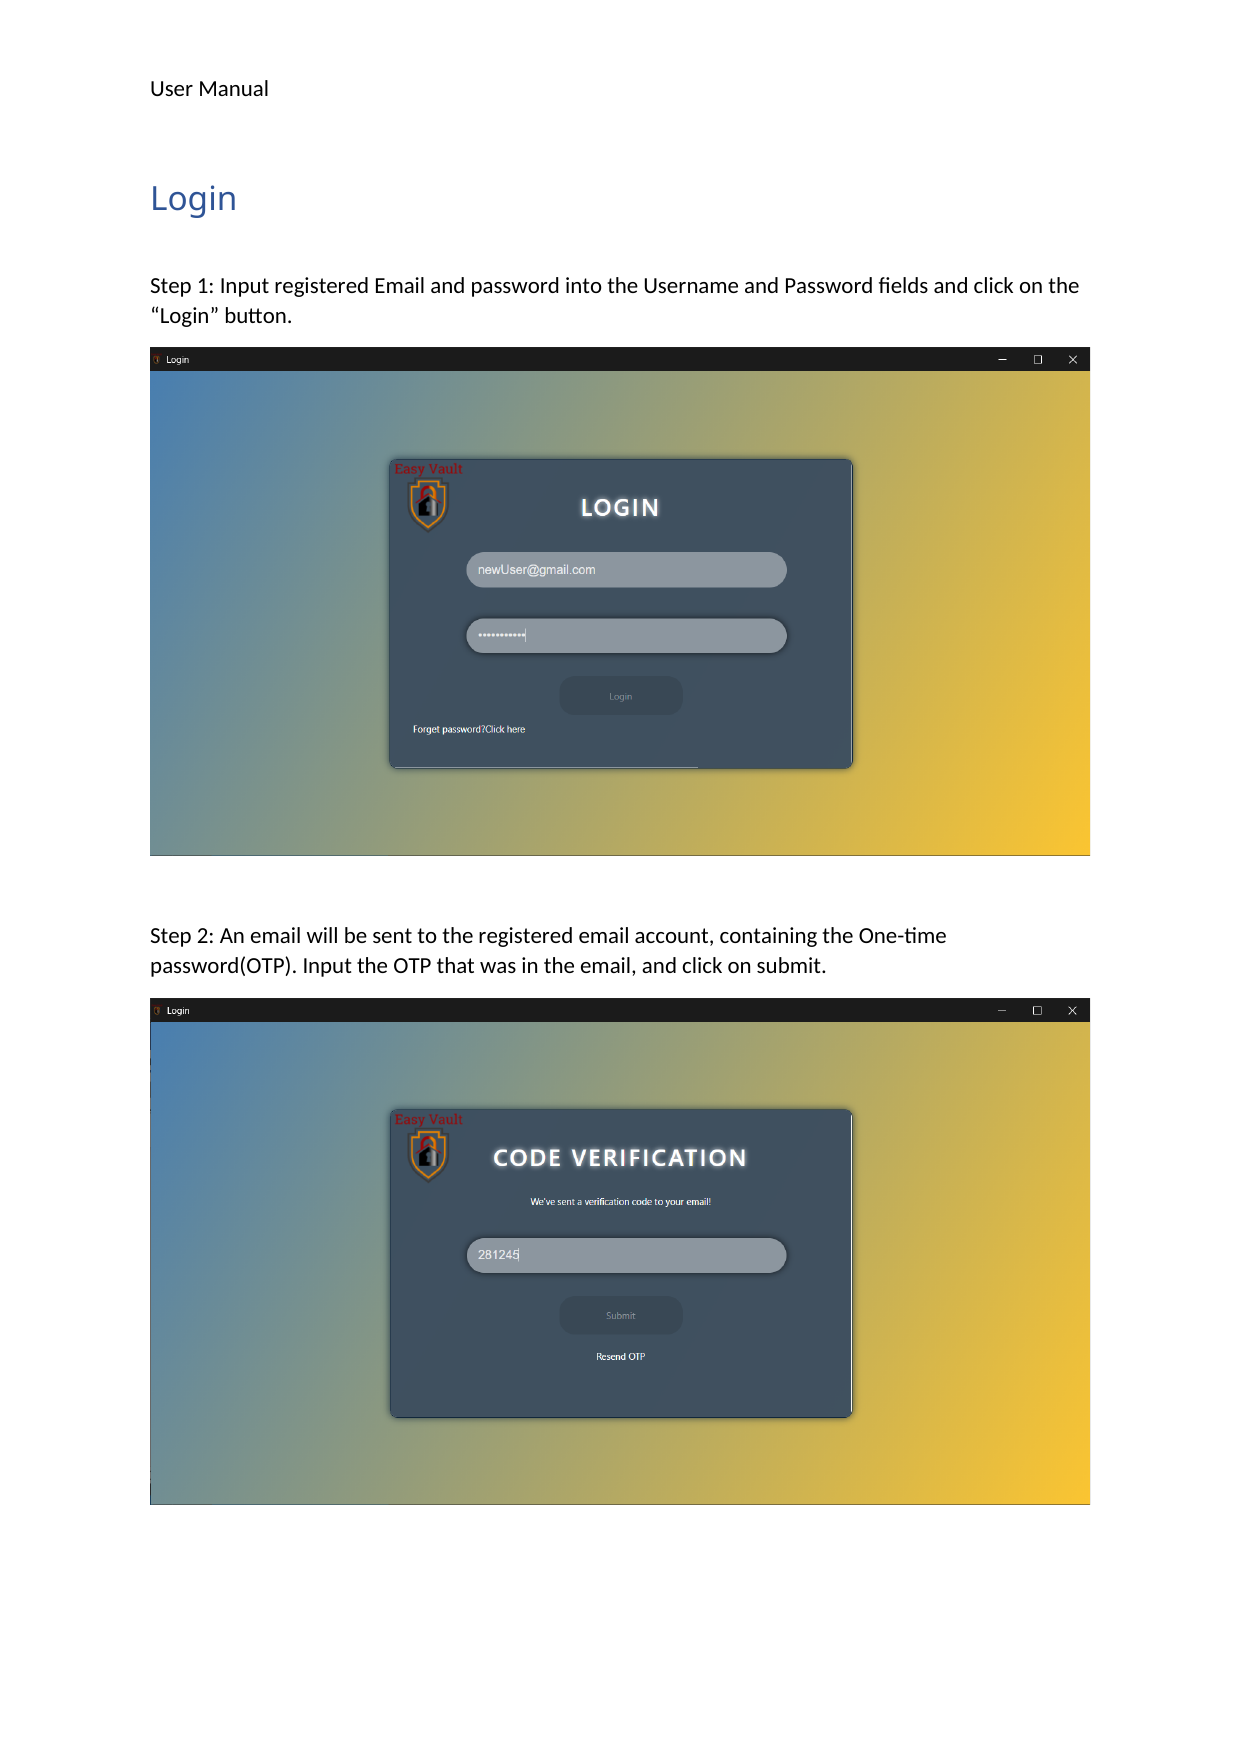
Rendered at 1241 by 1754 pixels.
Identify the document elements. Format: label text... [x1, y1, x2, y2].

picture [150, 347, 1091, 856]
picture [150, 998, 1091, 1505]
text Step 1: Input registered Email and password into the Username and Password fields and click on the “Login” button. [150, 271, 1090, 329]
subtitle Login [150, 175, 1090, 220]
text Step 2: An email will be sent to the registered email account, containing the One-time password(OTP). Input the OTP that was in the email, and click on submit. [150, 921, 1090, 979]
